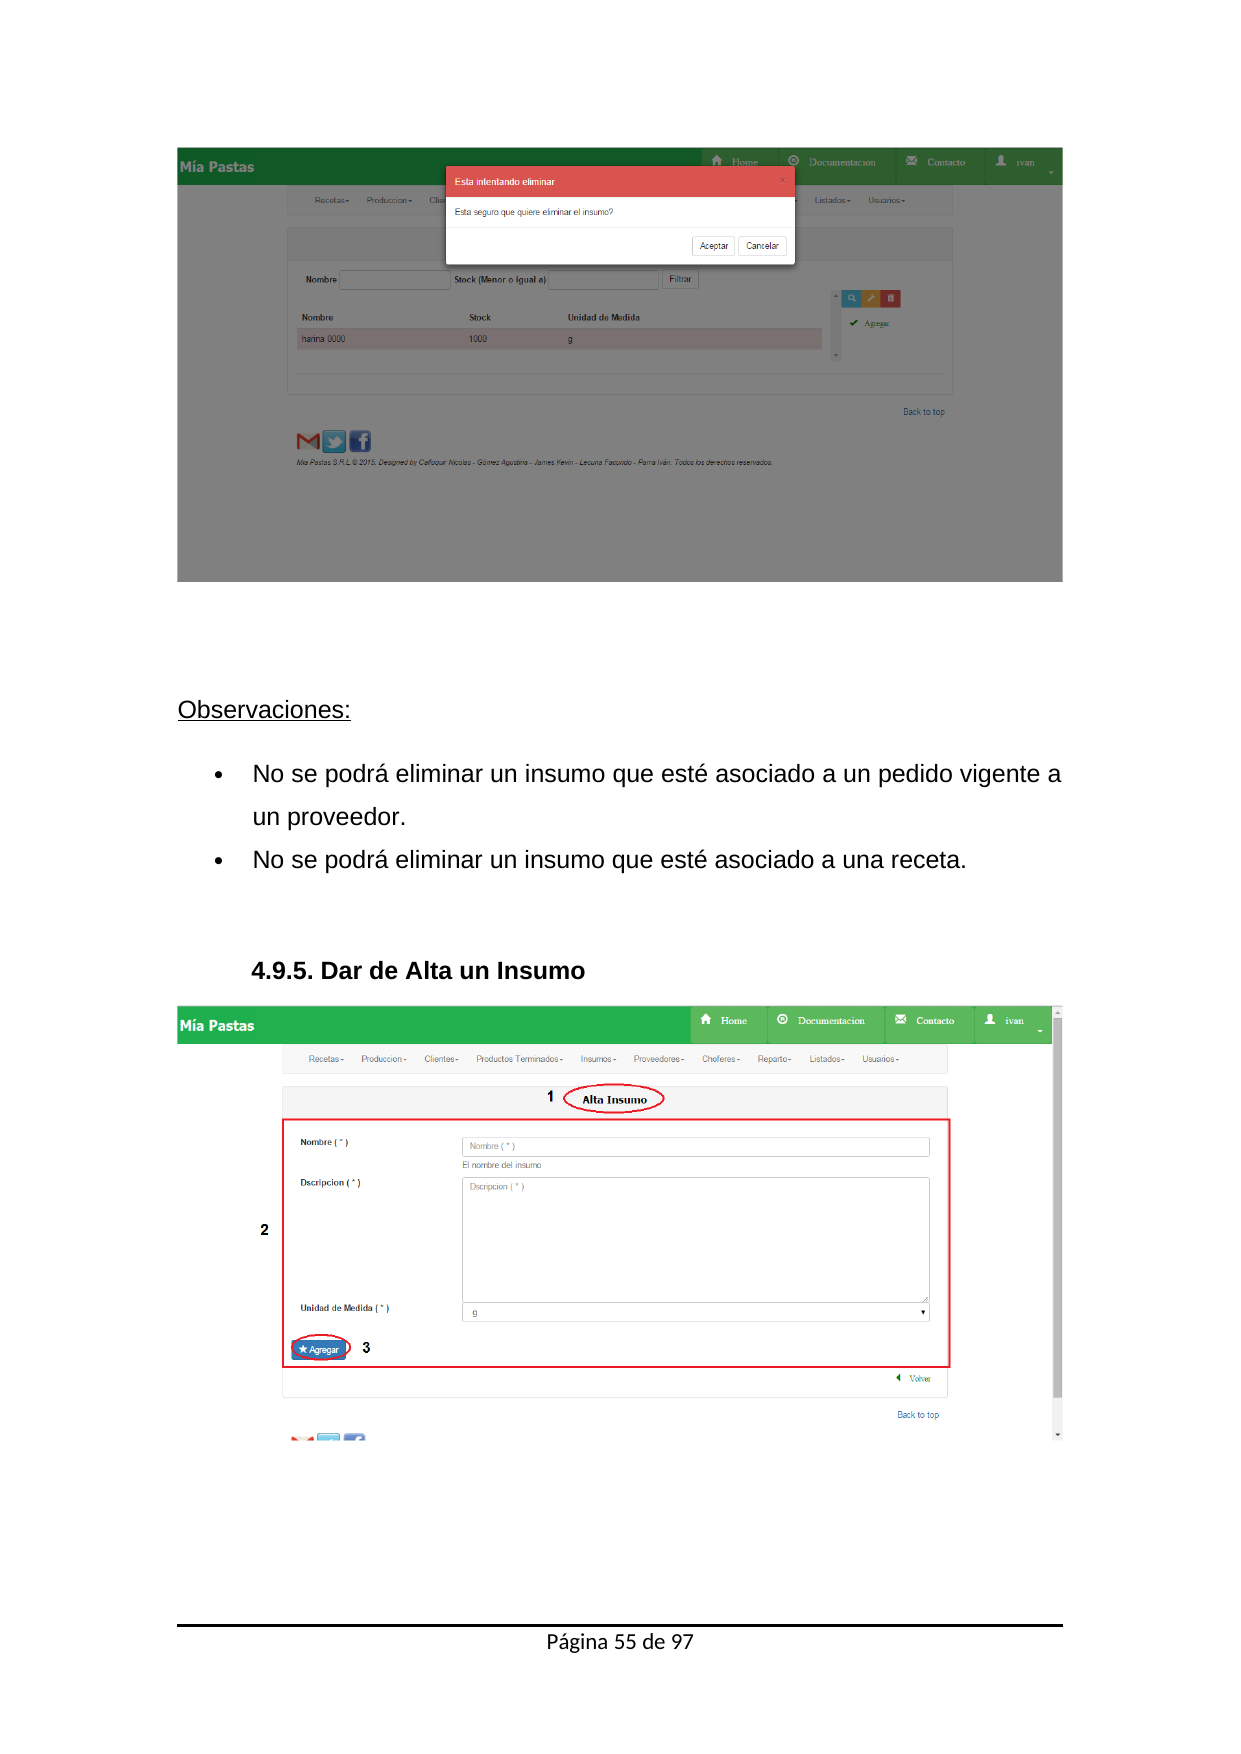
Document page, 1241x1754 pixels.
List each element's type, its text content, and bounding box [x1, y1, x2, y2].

list No se podrá eliminar un insumo que esté asociado a una receta. [215, 845, 1063, 874]
picture [177, 1005, 1063, 1519]
list No se podrá eliminar un insumo que esté asociado a un pedido vigente a un proveedor. [215, 759, 1063, 831]
picture [177, 147, 1063, 661]
subtitle 4.9.5. Dar de Alta un Insumo [177, 956, 1063, 985]
text Observaciones: [177, 695, 1063, 724]
